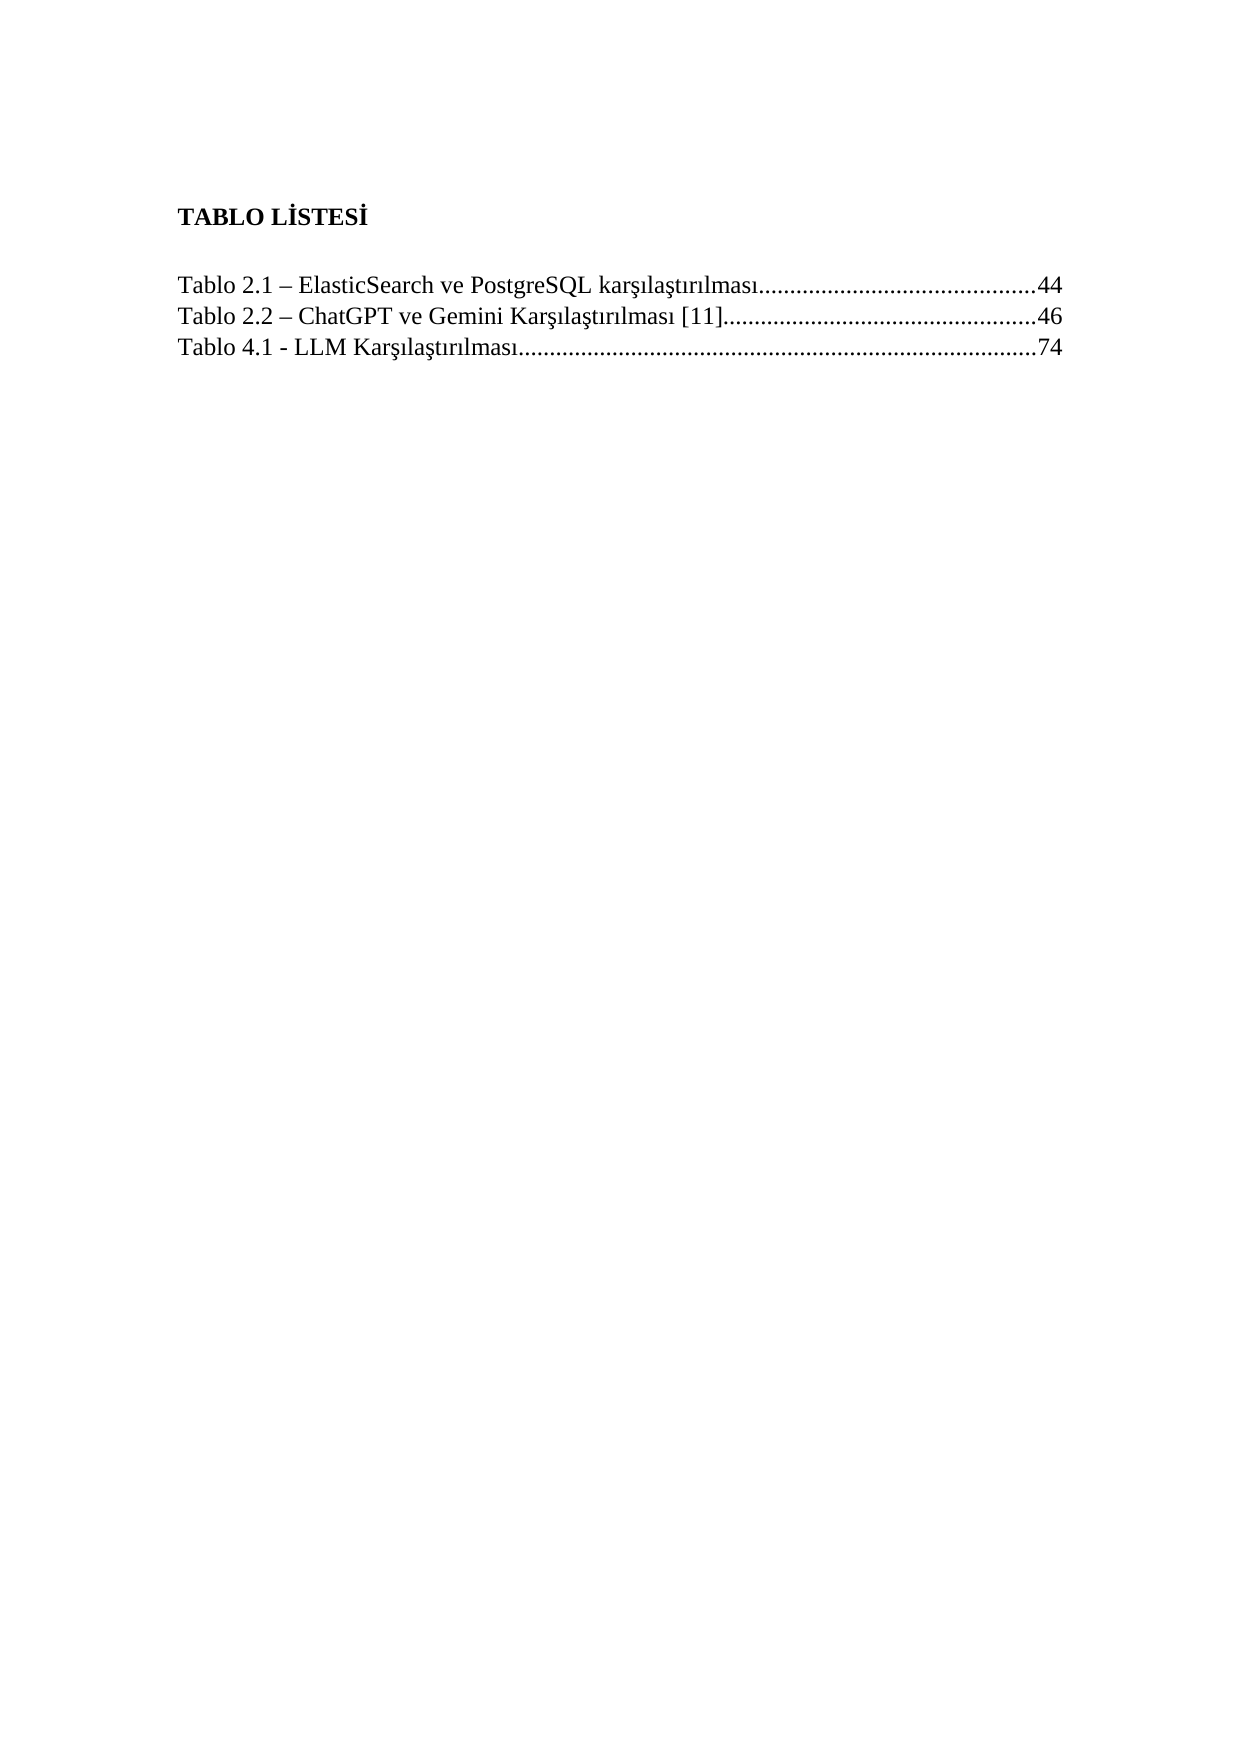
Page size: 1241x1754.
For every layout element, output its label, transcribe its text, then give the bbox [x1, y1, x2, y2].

text Tablo 2.2 – ChatGPT ve Gemini Karşılaştırılması [11] 46 [177, 301, 1063, 330]
text Tablo 4.1 - LLM Karşılaştırılması 74 [177, 332, 1063, 361]
text Tablo 2.1 – ElasticSearch ve PostgreSQL karşılaştırılması 44 [177, 270, 1063, 299]
subtitle TABLO LİSTESİ [177, 202, 1063, 231]
